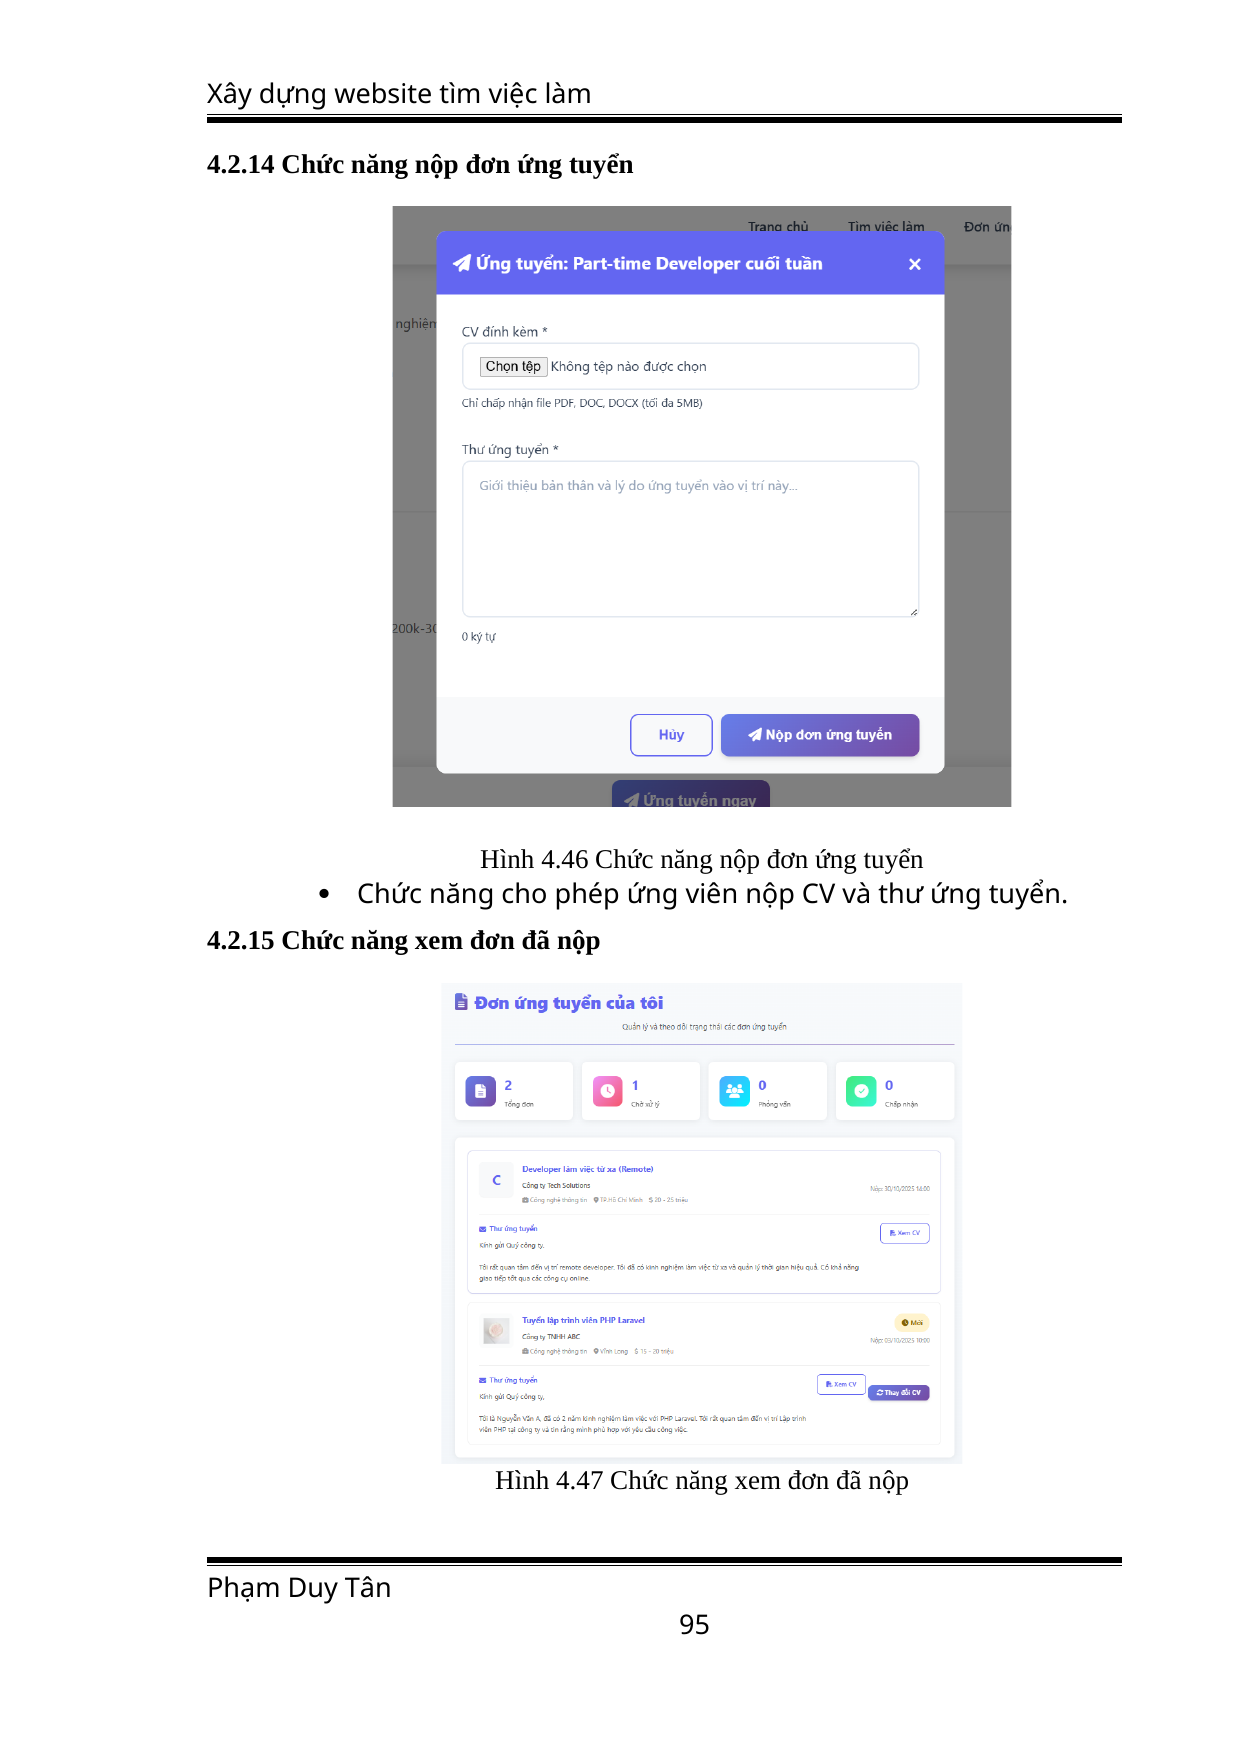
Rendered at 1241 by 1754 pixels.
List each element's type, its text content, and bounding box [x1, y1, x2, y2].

subtitle Chức năng nộp đơn ứng tuyển [207, 148, 1122, 179]
picture [441, 983, 963, 1464]
subtitle Chức năng xem đơn đã nộp [207, 924, 1122, 955]
picture [392, 206, 1012, 807]
list Chức năng cho phép ứng viên nộp CV và thư ứng tuyển. [319, 875, 1122, 912]
